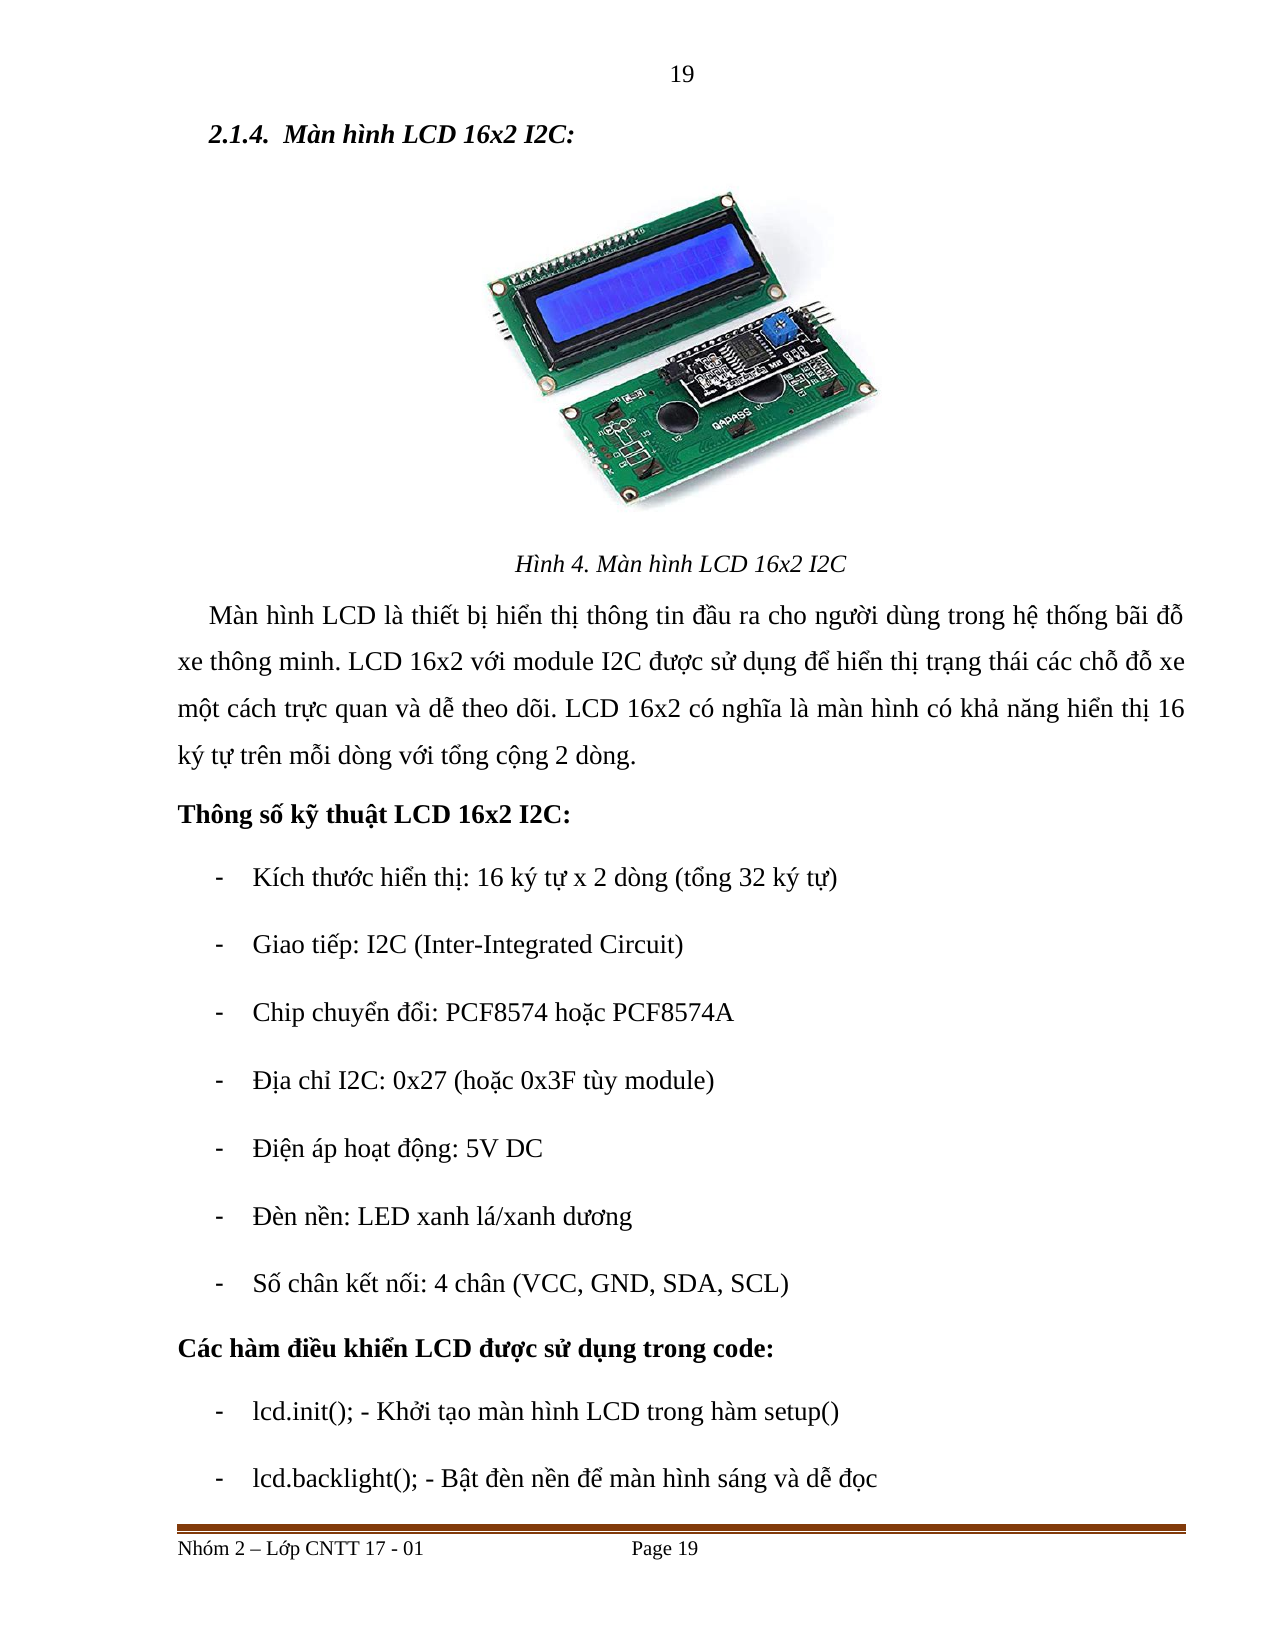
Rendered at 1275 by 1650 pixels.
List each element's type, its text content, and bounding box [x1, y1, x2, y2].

subtitle 2.1.4. Màn hình LCD 16x2 I2C: [209, 118, 1186, 149]
text Các hàm điều khiển LCD được sử dụng trong code: [177, 1332, 1186, 1363]
text Hình 4. Màn hình LCD 16x2 I2C [177, 549, 1186, 578]
list Chip chuyển đổi: PCF8574 hoặc PCF8574A [215, 993, 1186, 1029]
list Số chân kết nối: 4 chân (VCC, GND, SDA, SCL) [215, 1264, 1186, 1301]
text Thông số kỹ thuật LCD 16x2 I2C: [177, 798, 1186, 829]
list Điện áp hoạt động: 5V DC [215, 1128, 1186, 1165]
list Giao tiếp: I2C (Inter-Integrated Circuit) [215, 925, 1186, 962]
list lcd.init(); - Khởi tạo màn hình LCD trong hàm setup() [215, 1391, 1186, 1428]
list Địa chỉ I2C: 0x27 (hoặc 0x3F tùy module) [215, 1061, 1186, 1097]
list lcd.backlight(); - Bật đèn nền để màn hình sáng và dễ đọc [215, 1459, 1186, 1496]
list Kích thước hiển thị: 16 ký tự x 2 dòng (tổng 32 ký tự) [215, 857, 1186, 894]
list Đèn nền: LED xanh lá/xanh dương [215, 1196, 1186, 1233]
picture [481, 177, 883, 523]
text Màn hình LCD là thiết bị hiển thị thông tin đầu ra cho người dùng trong hệ thống bãi đỗ xe thông minh. LCD 16x2 với module I2C được sử dụng để hiển thị trạng thái các chỗ đỗ xe một cách trực quan và dễ theo dõi. LCD 16x2 có nghĩa là màn hình có khả năng hiển thị 16 ký tự trên mỗi dòng với tổng cộng 2 dòng. [177, 599, 1186, 770]
